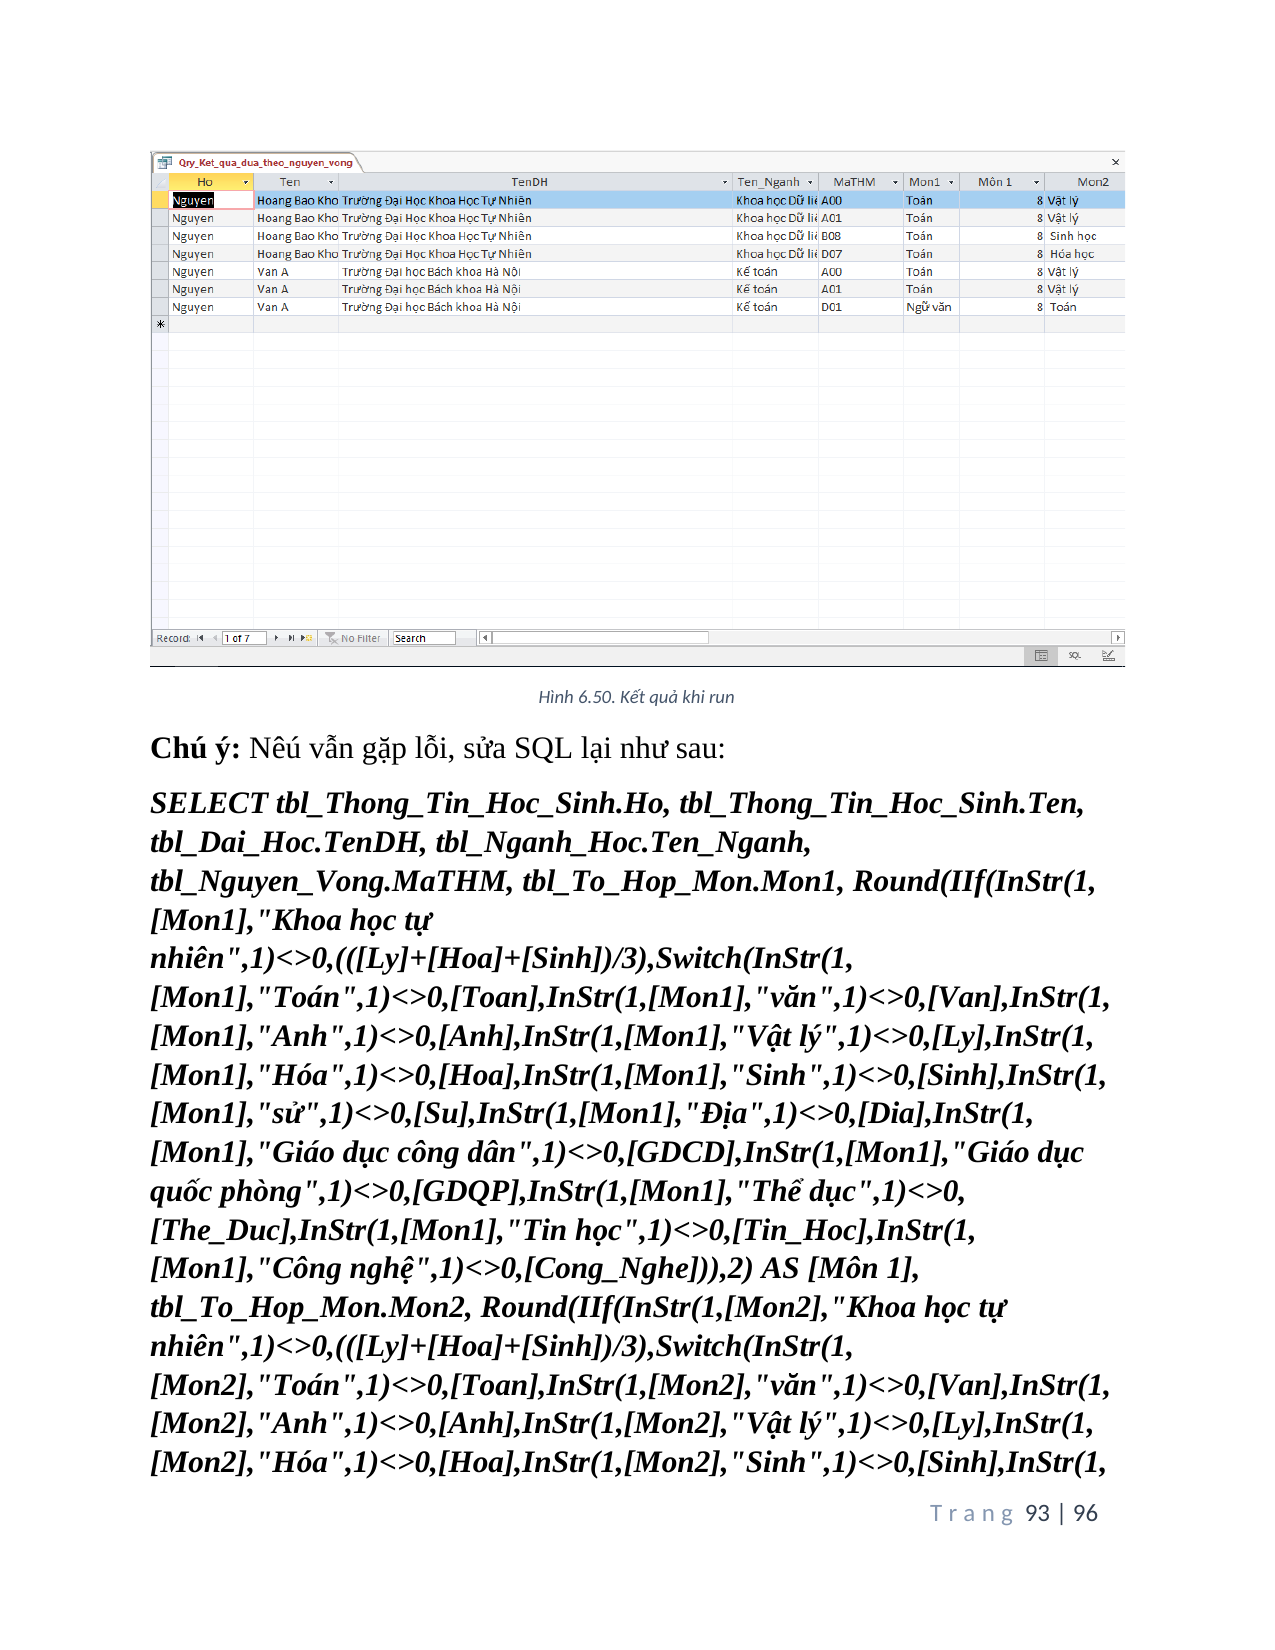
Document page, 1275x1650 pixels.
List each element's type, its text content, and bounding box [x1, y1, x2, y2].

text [150, 785, 1125, 1479]
picture [150, 150, 1125, 667]
text Chú ý: Nêú vẫn gặp lỗi, sửa SQL lại như sau: [150, 729, 1125, 765]
